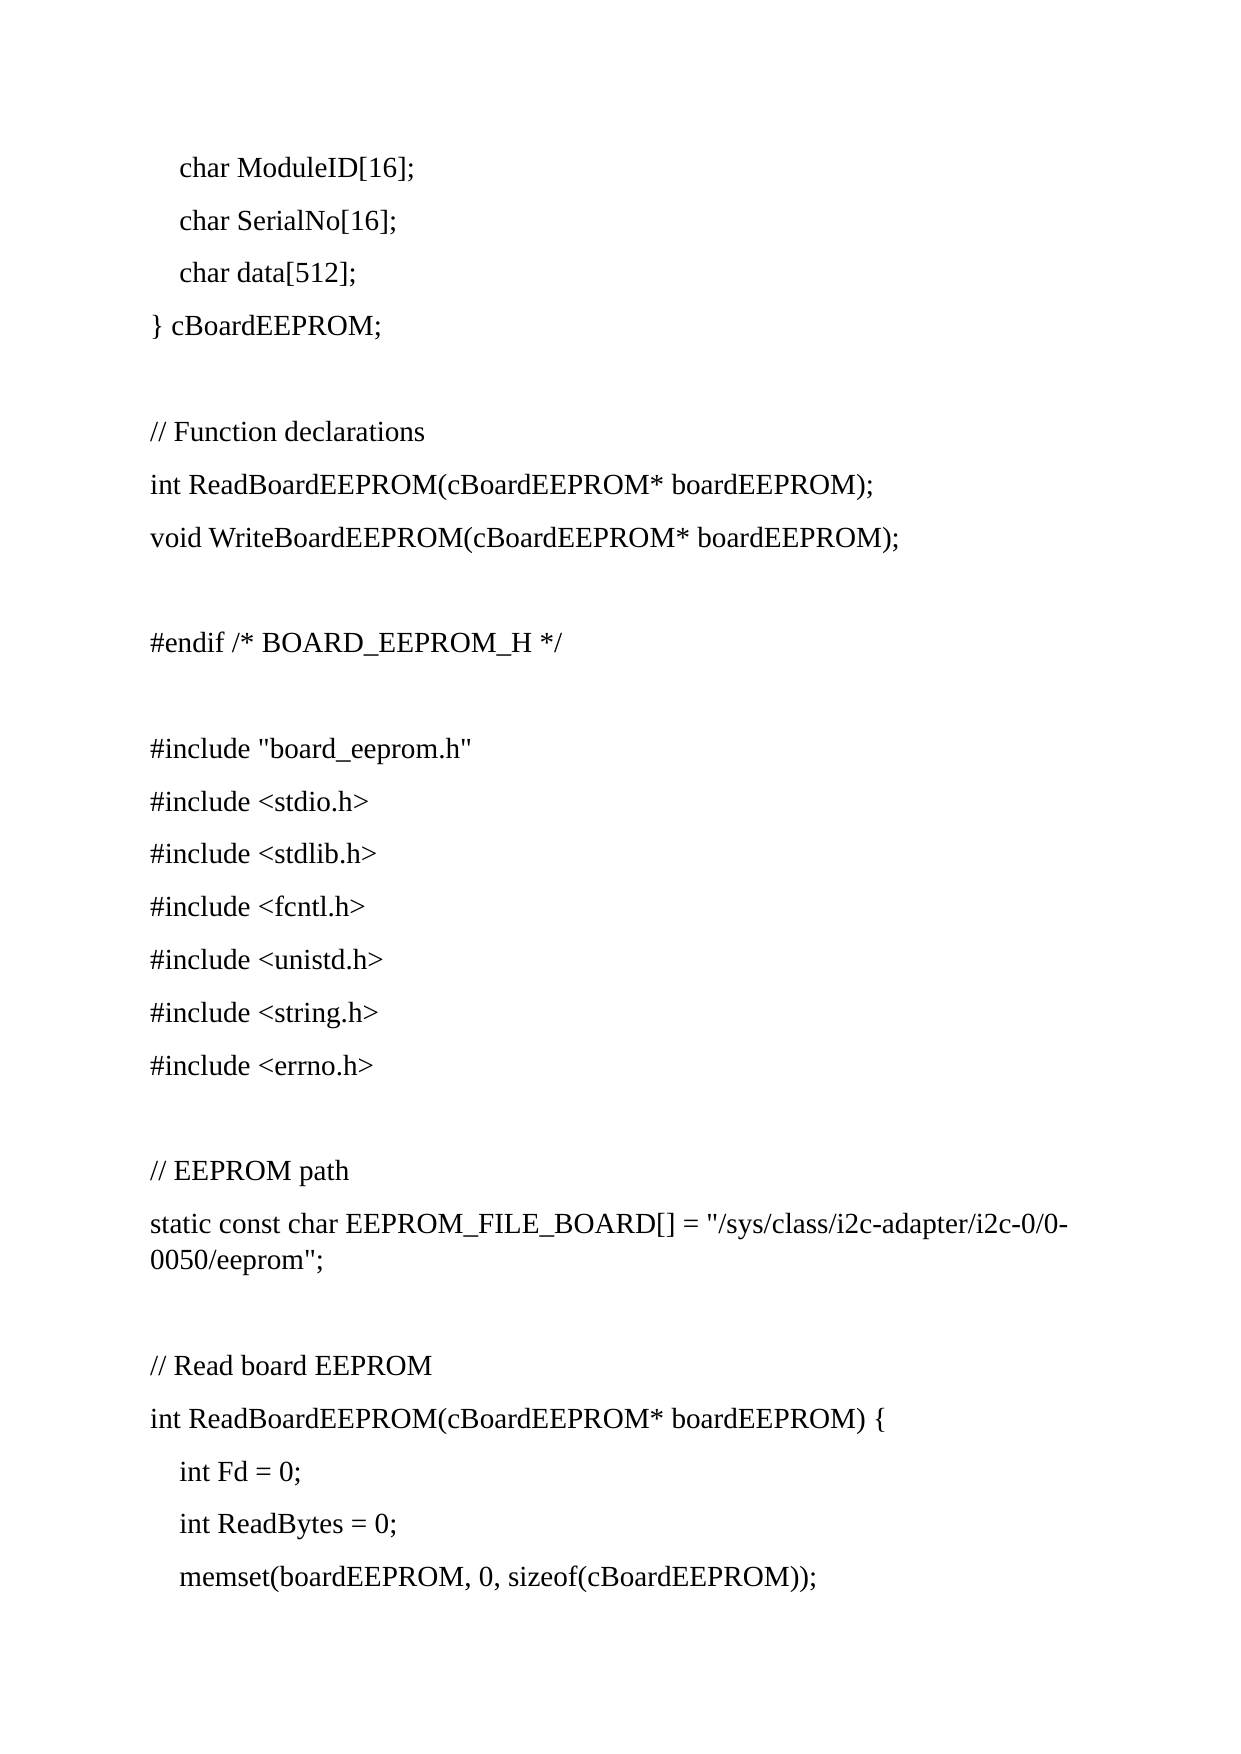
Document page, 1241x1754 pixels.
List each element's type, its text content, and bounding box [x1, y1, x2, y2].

text int ReadBoardEEPROM(cBoardEEPROM* boardEEPROM); [150, 467, 1090, 500]
text #include <fcntl.h> [150, 889, 1090, 923]
text #include <stdio.h> [150, 784, 1090, 817]
text // Function declarations [150, 414, 1090, 448]
text #include "board_eeprom.h" [150, 731, 1090, 764]
text } cBoardEEPROM; [150, 308, 1090, 342]
text void WriteBoardEEPROM(cBoardEEPROM* boardEEPROM); [150, 520, 1090, 553]
text static const char EEPROM_FILE_BOARD[] = "/sys/class/i2c-adapter/i2c-0/0-0050/eeprom"; [150, 1206, 1090, 1276]
text #include <errno.h> [150, 1048, 1090, 1081]
text #include <stdlib.h> [150, 837, 1090, 870]
text int Fd = 0; [150, 1454, 1090, 1487]
text char ModuleID[16]; [150, 150, 1090, 183]
text // Read board EEPROM [150, 1348, 1090, 1382]
text int ReadBoardEEPROM(cBoardEEPROM* boardEEPROM) { [150, 1401, 1090, 1434]
text #include <unistd.h> [150, 942, 1090, 976]
text char SerialNo[16]; [150, 203, 1090, 236]
text #endif /* BOARD_EEPROM_H */ [150, 625, 1090, 659]
text int ReadBytes = 0; [150, 1506, 1090, 1540]
text char data[512]; [150, 256, 1090, 289]
text #include <string.h> [150, 995, 1090, 1028]
text // EEPROM path [150, 1153, 1090, 1187]
text memset(boardEEPROM, 0, sizeof(cBoardEEPROM)); [150, 1559, 1090, 1593]
